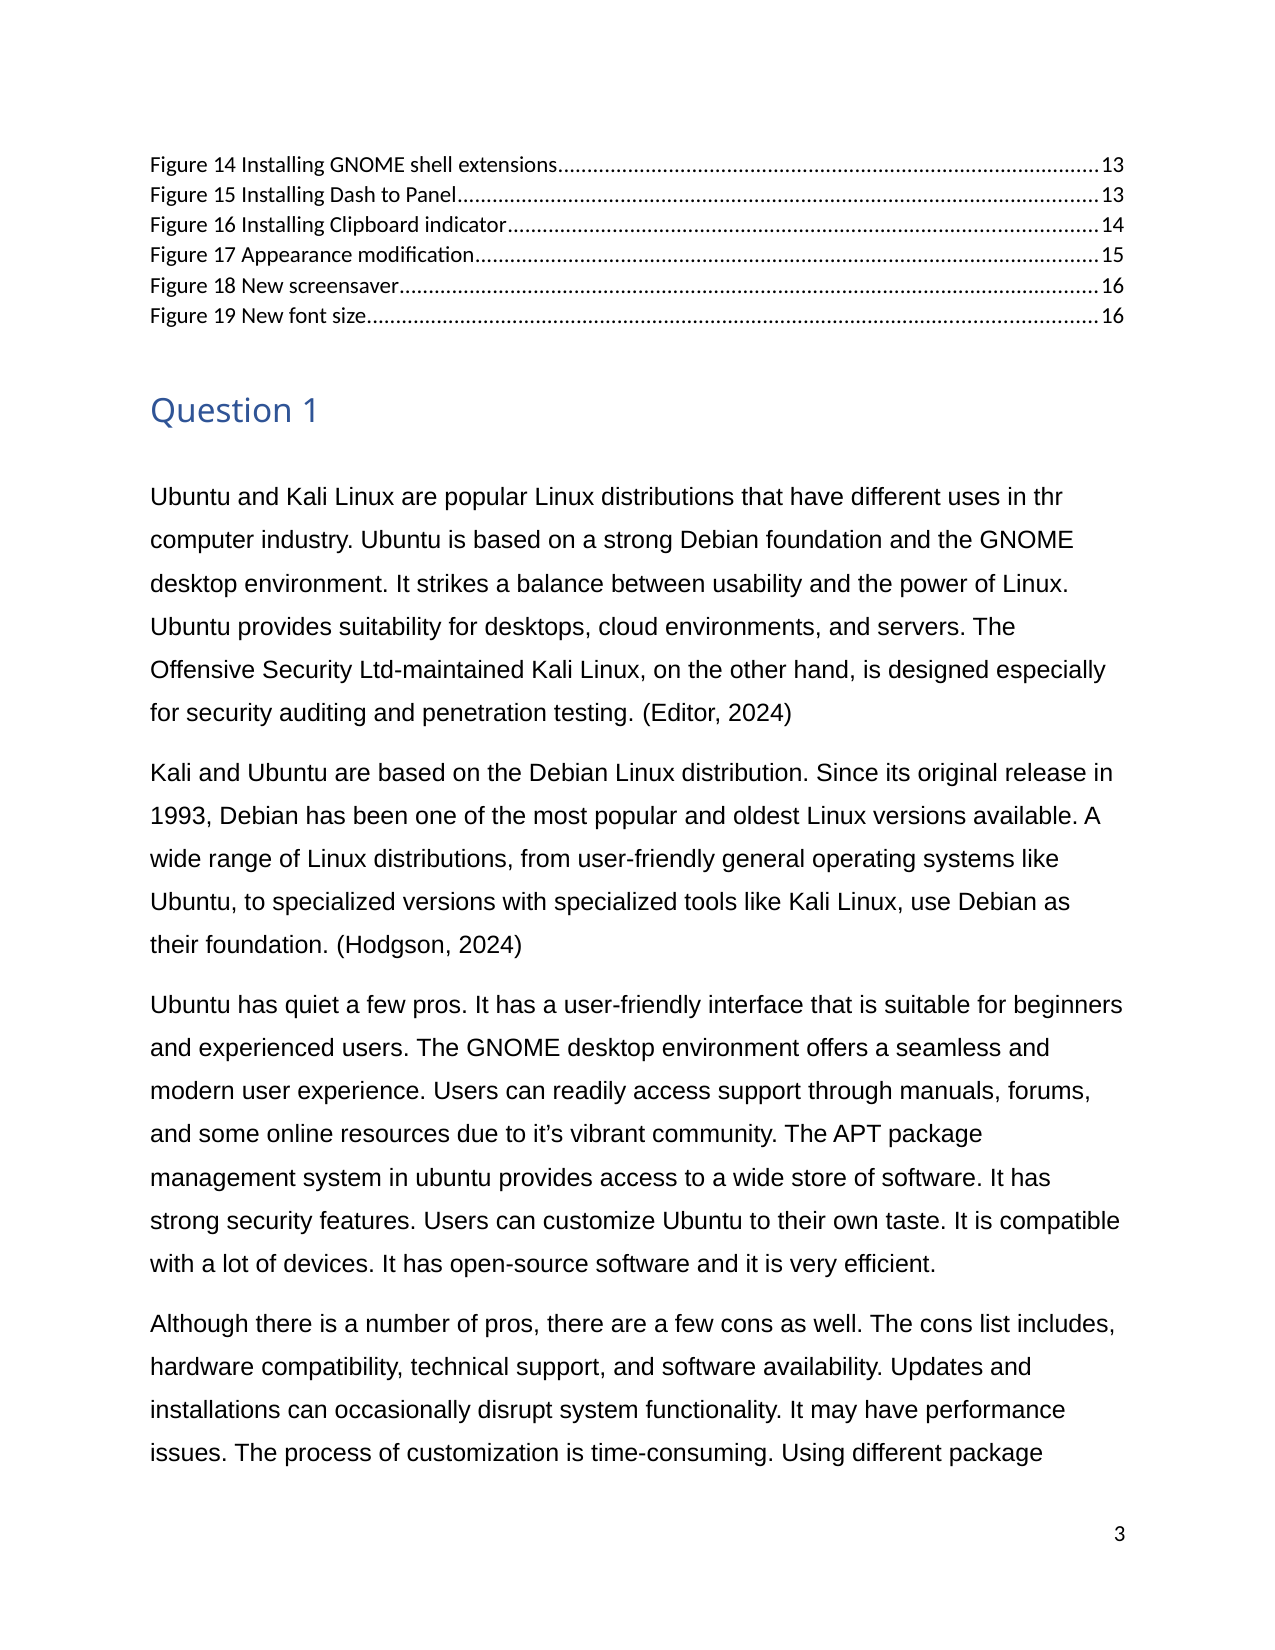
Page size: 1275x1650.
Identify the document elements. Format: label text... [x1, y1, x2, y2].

text Figure 19 New font size 16 [150, 301, 1125, 329]
text Figure 15 Installing Dash to Panel 13 [150, 180, 1125, 208]
text Kali and Ubuntu are based on the Debian Linux distribution. Since its original release in 1993, Debian has been one of the most popular and oldest Linux versions available. A wide range of Linux distributions, from user-friendly general operating systems like Ubuntu, to specialized versions with specialized tools like Kali Linux, use Debian as their foundation. [150, 758, 1125, 959]
text Ubuntu has quiet a few pros. It has a user-friendly interface that is suitable for beginners and experienced users. The GNOME desktop environment offers a seamless and modern user experience. Users can readily access support through manuals, forums, and some online resources due to it’s vibrant community. The APT package management system in ubuntu provides access to a wide store of software. It has strong security features. Users can customize Ubuntu to their own taste. It is compatible with a lot of devices. It has open-source software and it is very efficient. [150, 990, 1125, 1277]
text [150, 1308, 1125, 1467]
subtitle Question 1 [150, 386, 1125, 432]
text Figure 16 Installing Clipboard indicator 14 [150, 210, 1125, 238]
text Figure 18 New screensaver 16 [150, 271, 1125, 299]
text Ubuntu and Kali Linux are popular Linux distributions that have different uses in thr computer industry. Ubuntu is based on a strong Debian foundation and the GNOME desktop environment. It strikes a balance between usability and the power of Linux. Ubuntu provides suitability for desktops, cloud environments, and servers. The Offensive Security Ltd-maintained Kali Linux, on the other hand, is designed especially for security auditing and penetration testing. [150, 482, 1125, 727]
text Figure 14 Installing GNOME shell extensions 13 [150, 150, 1125, 178]
text Figure 17 Appearance modification 15 [150, 241, 1125, 269]
